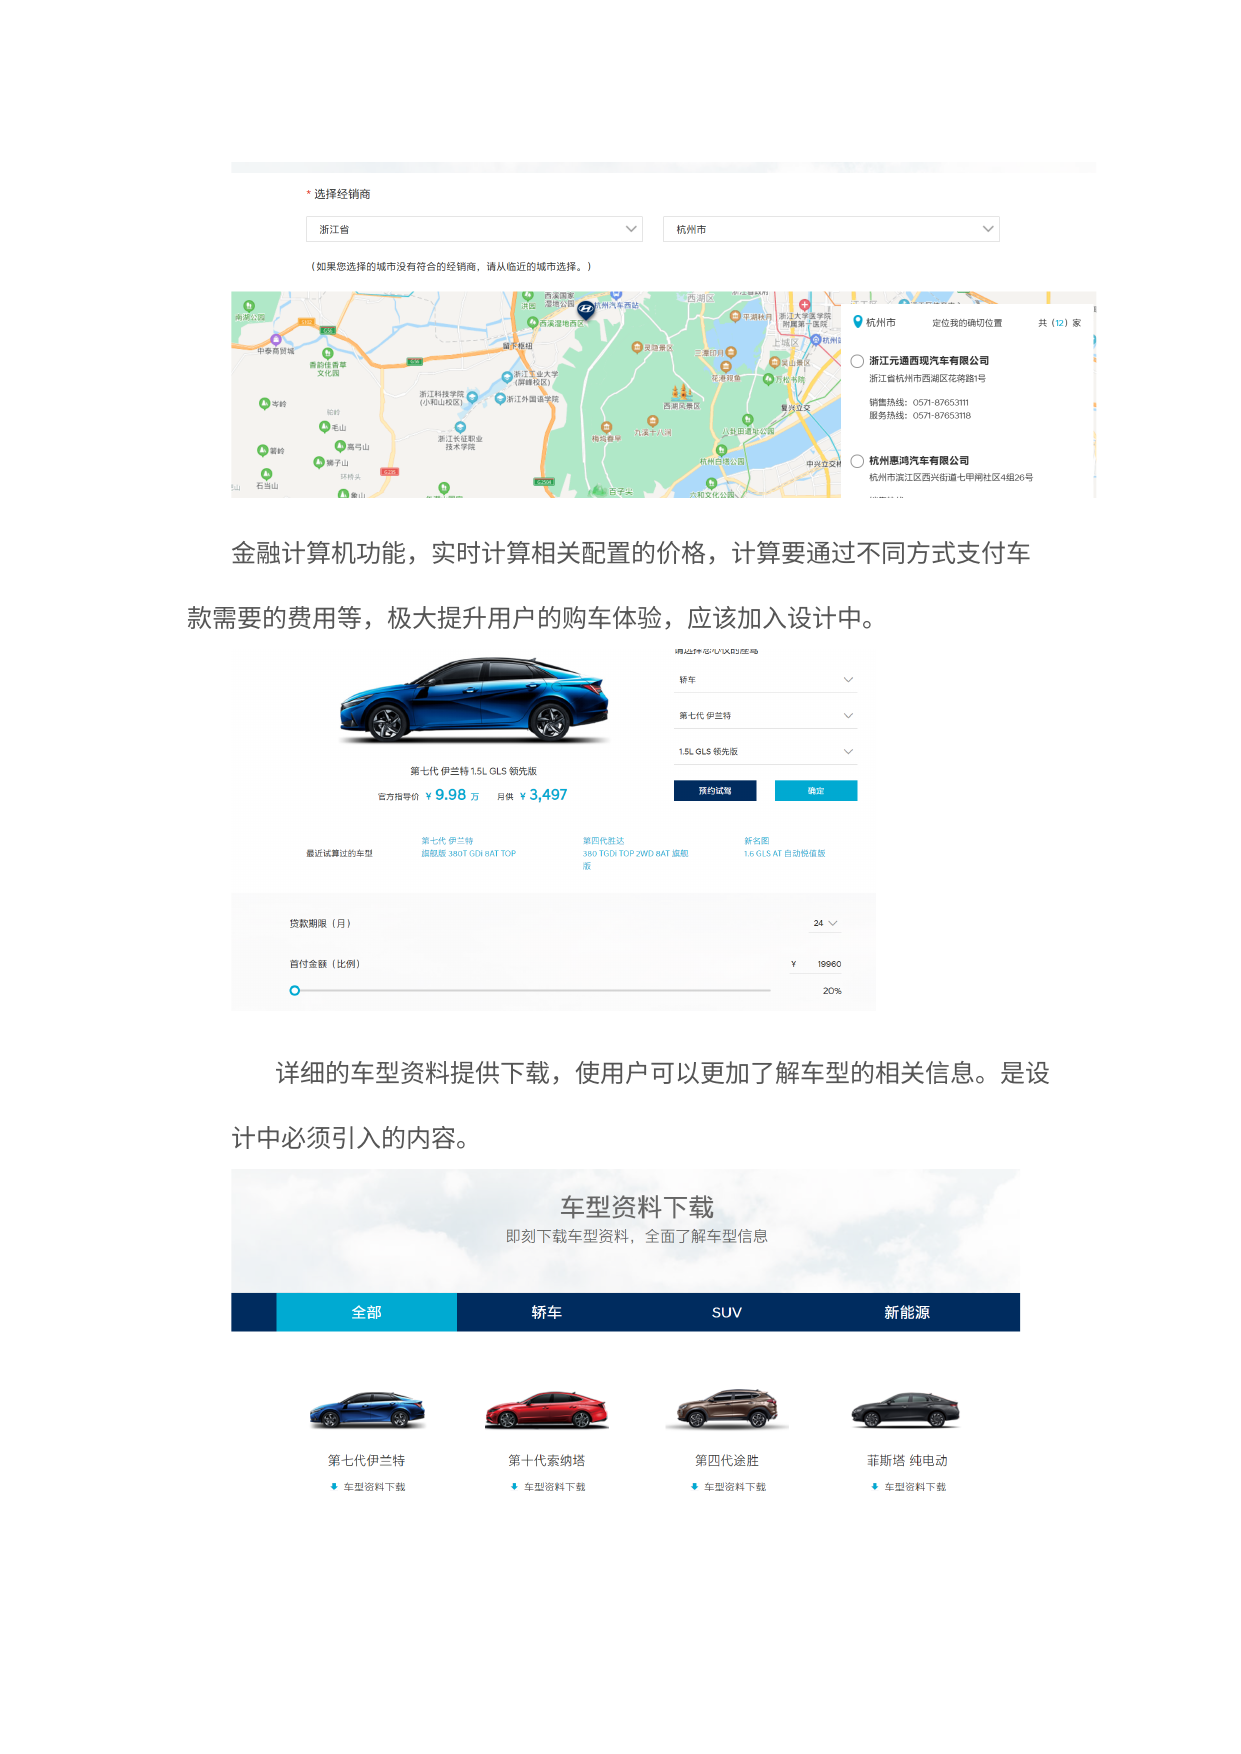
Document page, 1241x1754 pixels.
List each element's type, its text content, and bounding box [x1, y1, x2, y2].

text 详细的车型资料提供下载，使用户可以更加了解车型的相关信息。是设计中必须引入的内容。 [231, 1039, 1053, 1169]
picture [231, 1169, 1021, 1491]
picture [231, 162, 1097, 498]
picture [231, 649, 876, 1011]
text 金融计算机功能，实时计算相关配置的价格，计算要通过不同方式支付车款需要的费用等，极大提升用户的购车体验，应该加入设计中。 [187, 519, 1053, 649]
